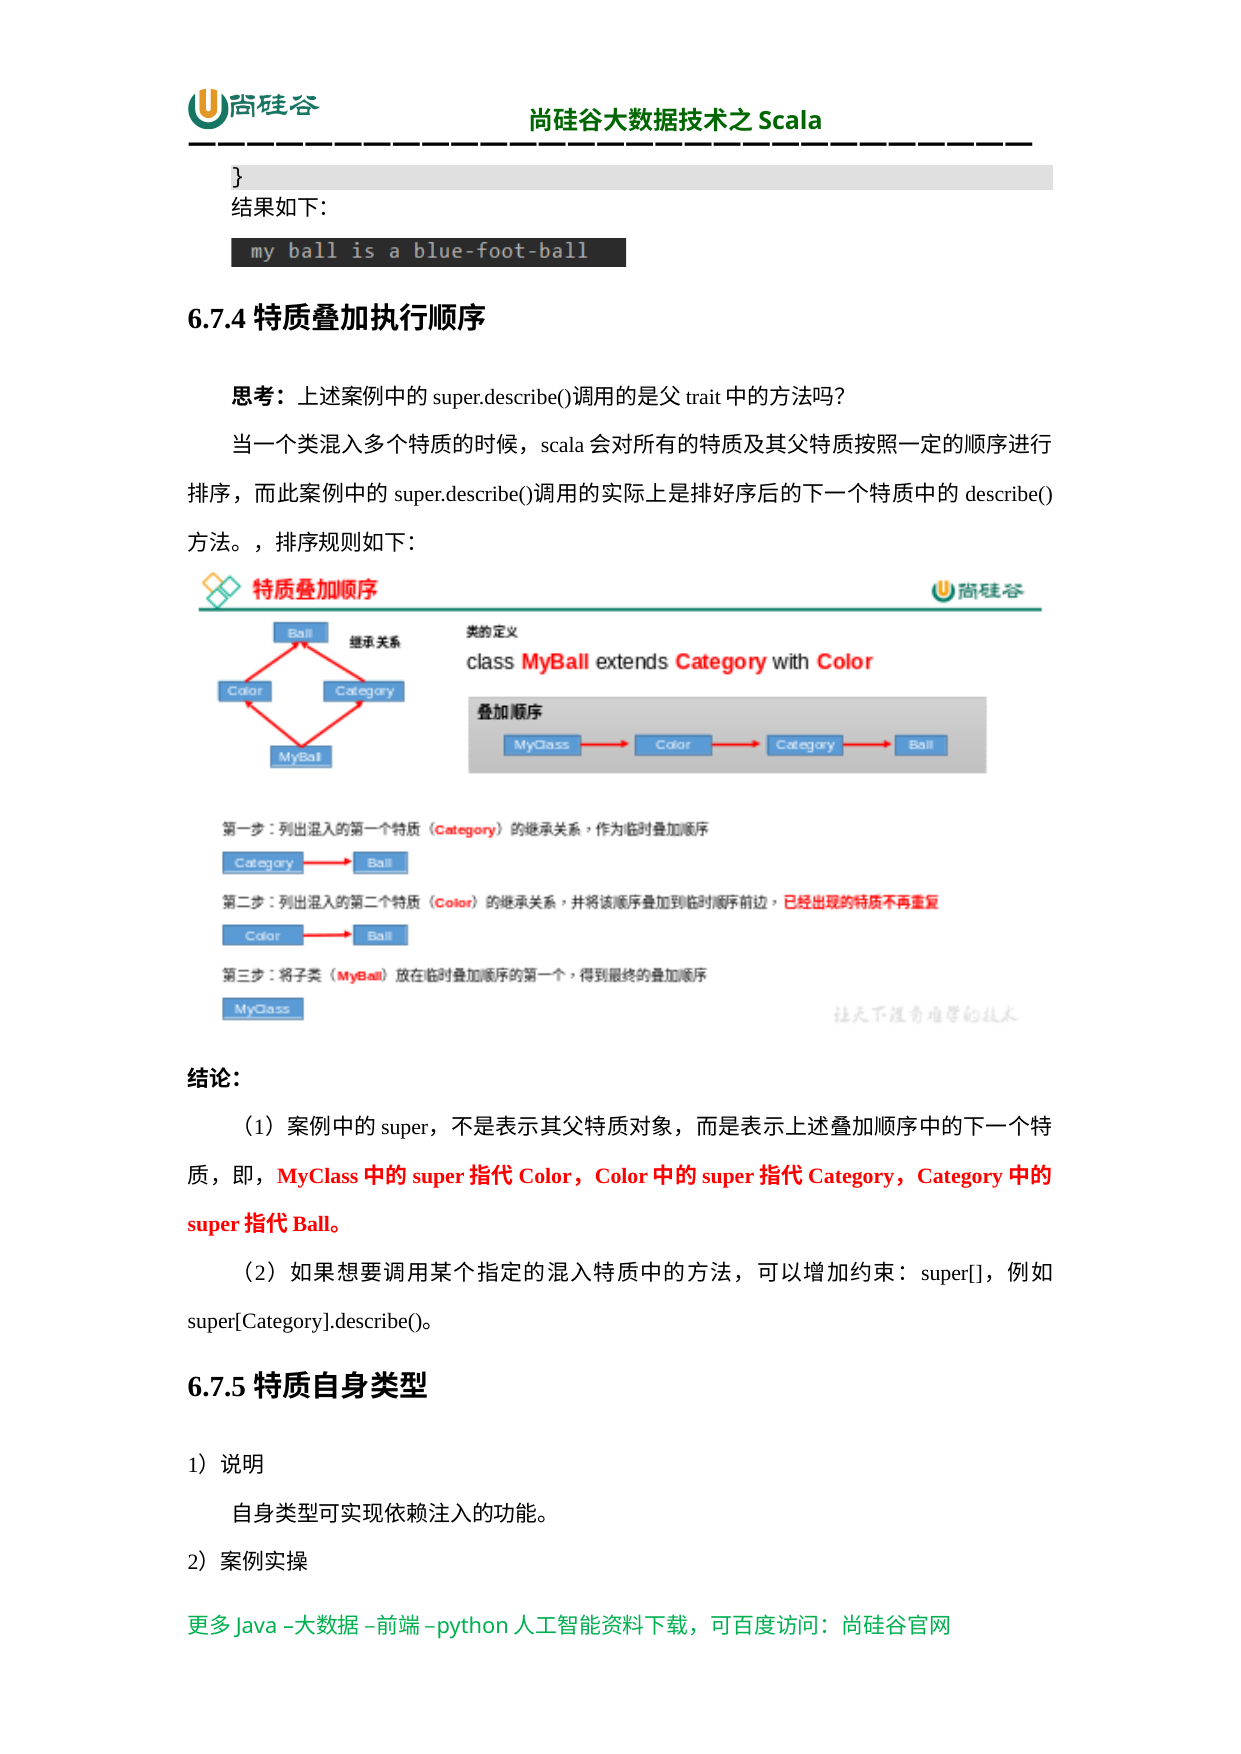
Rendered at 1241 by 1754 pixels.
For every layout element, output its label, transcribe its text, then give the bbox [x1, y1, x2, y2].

text 思考：上述案例中的super.describe()调用的是父trait中的方法吗？ [187, 378, 1053, 411]
text 当一个类混入多个特质的时候，scala会对所有的特质及其父特质按照一定的顺序进行排序，而此案例中的super.describe()调用的实际上是排好序后的下一个特质中的describe()方法。，排序规则如下： [187, 427, 1053, 557]
text 自身类型可实现依赖注入的功能。 [187, 1495, 1053, 1528]
text （2）如果想要调用某个指定的混入特质中的方法，可以增加约束：super[]，例如super[Category].describe()。 [187, 1254, 1053, 1336]
text 结论： [187, 1060, 1053, 1093]
text 1）说明 [187, 1447, 1053, 1479]
picture [187, 88, 321, 130]
text } [231, 165, 1053, 190]
text 结果如下： [187, 190, 1053, 222]
text （1）案例中的super，不是表示其父特质对象，而是表示上述叠加顺序中的下一个特质，即，MyClass中的super指代Color，Color中的super指代Category，Category中的super指代Ball。 [187, 1108, 1053, 1238]
subtitle 6.7.4 特质叠加执行顺序 [187, 283, 1053, 348]
picture [231, 238, 627, 267]
text 2）案例实操 [187, 1543, 1053, 1576]
subtitle 6.7.5 特质自身类型 [187, 1351, 1053, 1416]
